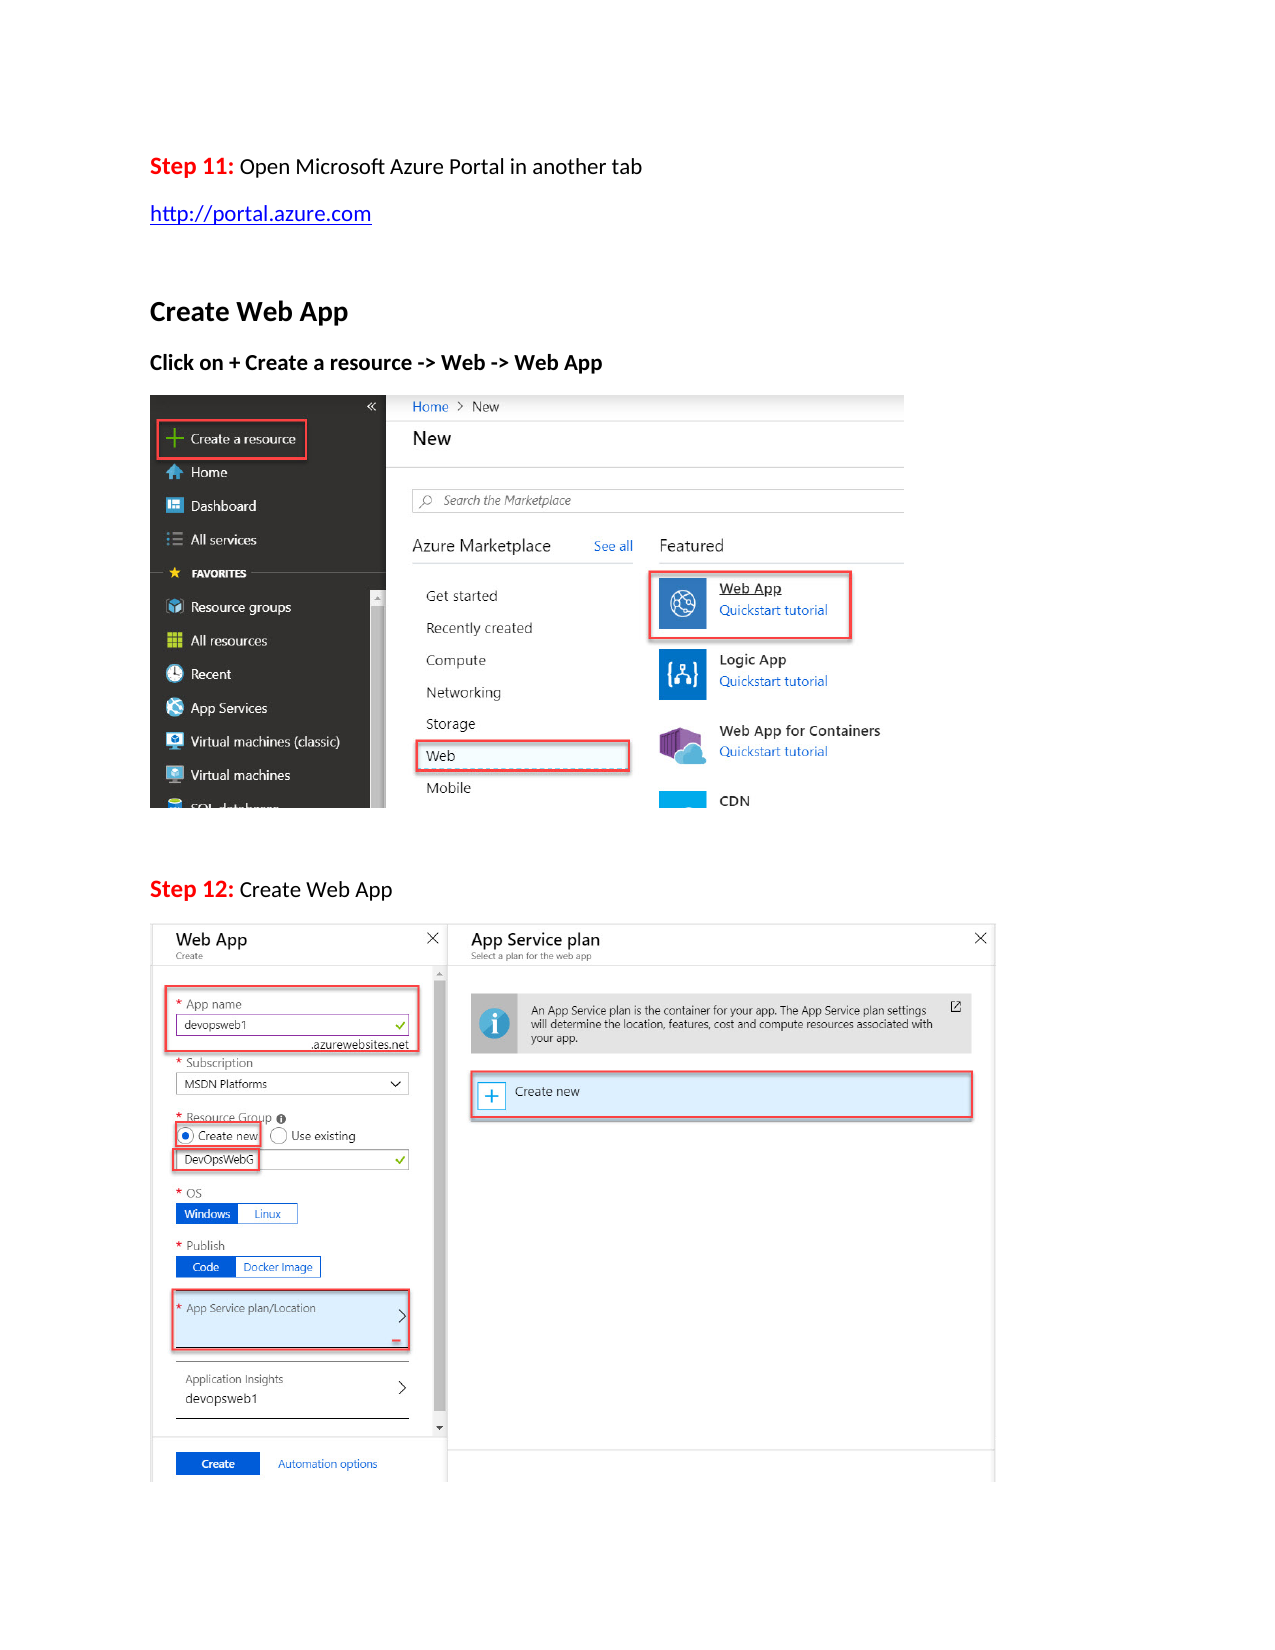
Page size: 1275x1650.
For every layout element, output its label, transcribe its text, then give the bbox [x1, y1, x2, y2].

picture [150, 395, 904, 808]
text Step 11: Open Microsoft Azure Portal in another tab [150, 150, 1125, 181]
text http://portal.azure.com [150, 199, 1125, 228]
text Step 12: Create Web App [150, 873, 1125, 904]
text Create Web App [150, 293, 1125, 329]
picture [150, 923, 997, 1482]
text Click on + Create a resource -> Web -> Web App [150, 348, 1125, 376]
